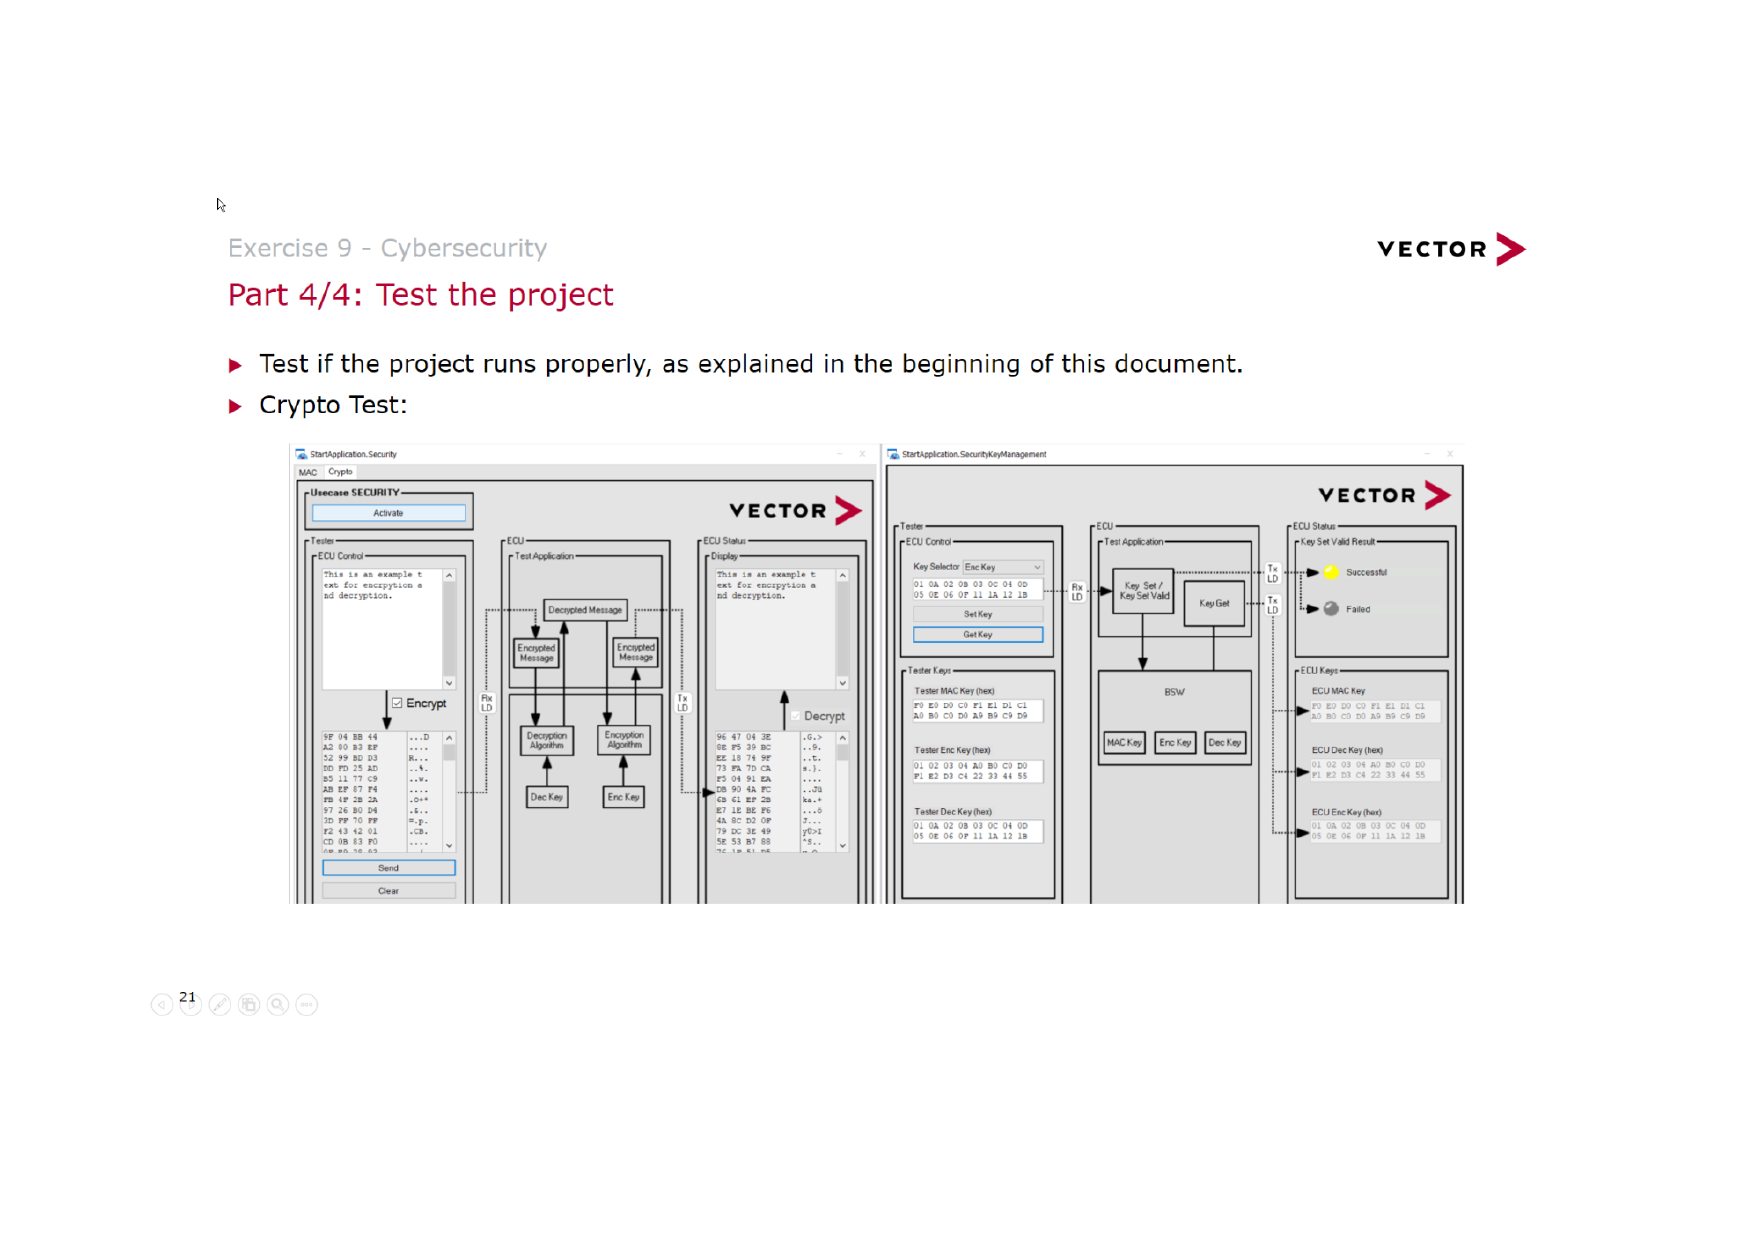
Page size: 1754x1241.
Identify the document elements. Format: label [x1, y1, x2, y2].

picture [150, 197, 1604, 1016]
